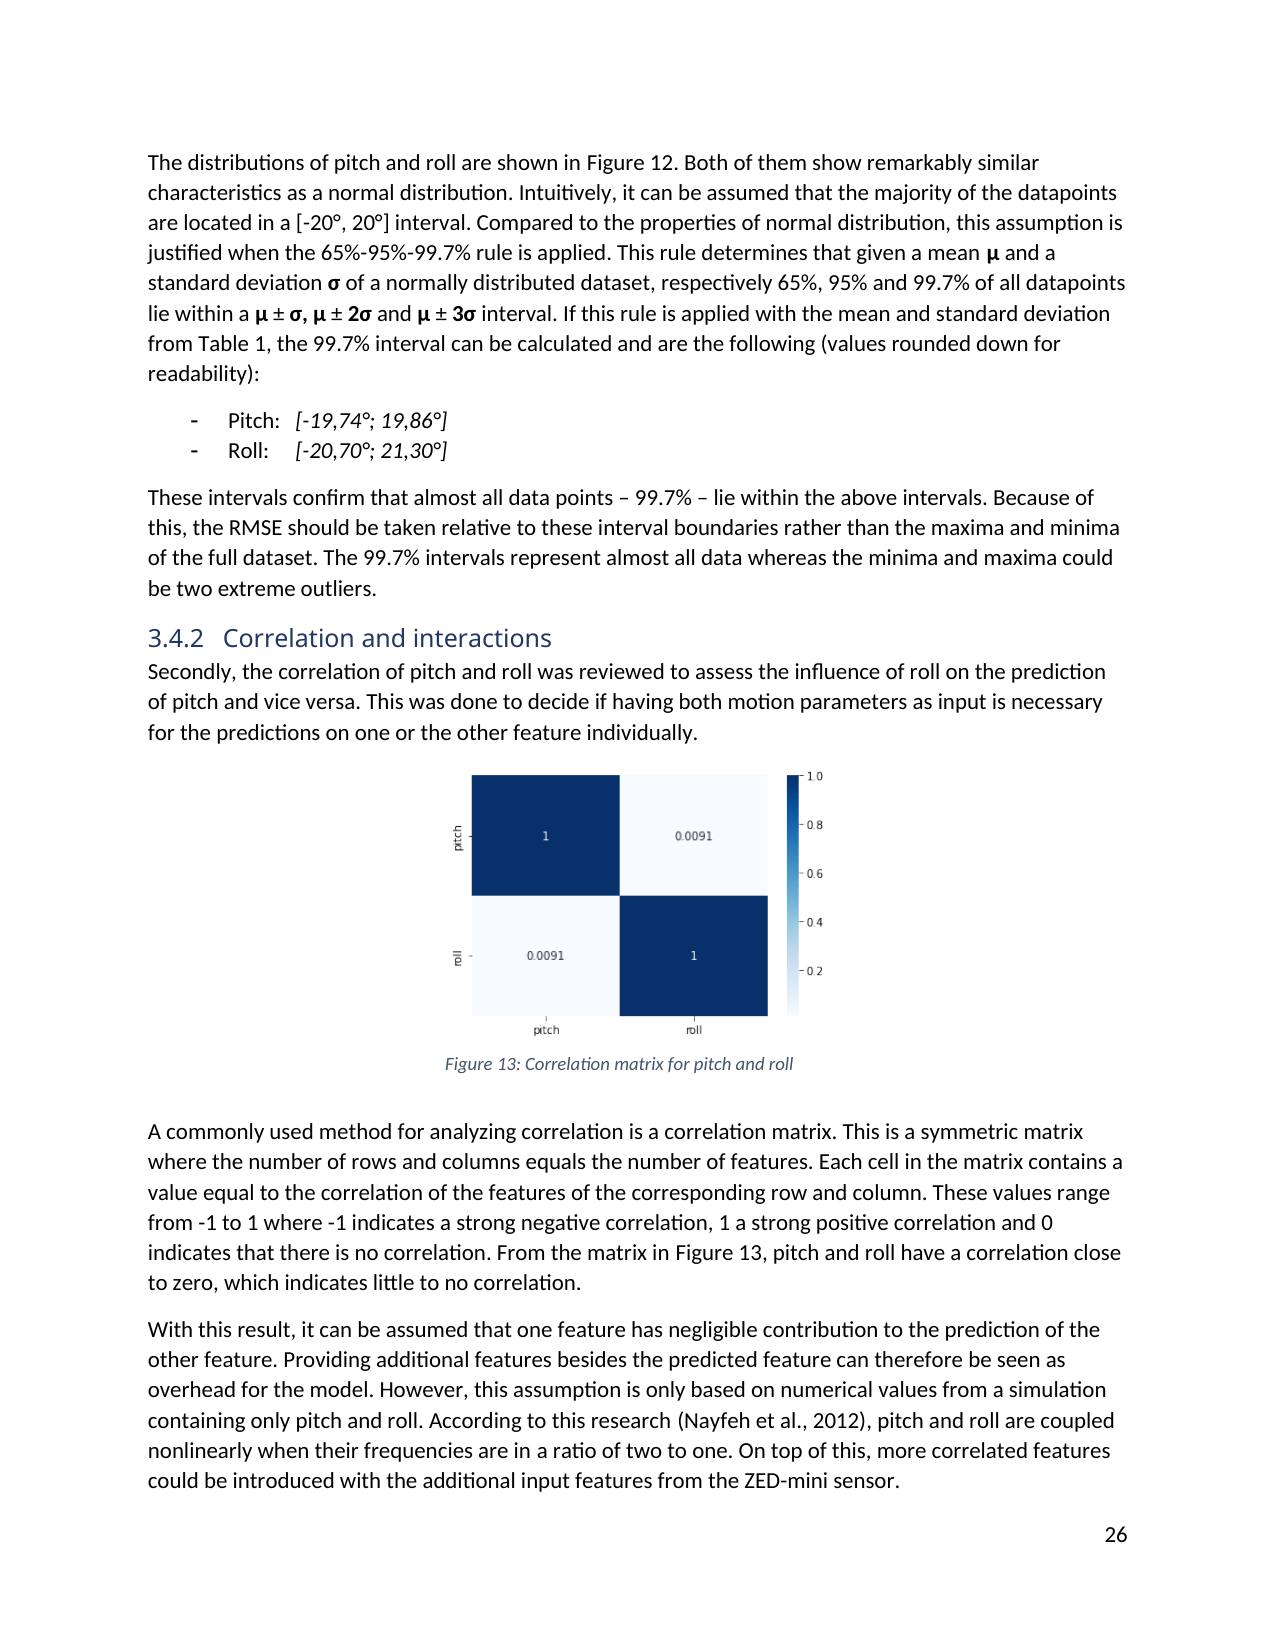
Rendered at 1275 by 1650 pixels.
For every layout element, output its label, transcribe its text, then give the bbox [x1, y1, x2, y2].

subtitle Correlation and interactions [148, 621, 1127, 654]
text With this result, it can be assumed that one feature has negligible contribution to the prediction of the other feature. Providing additional features besides the predicted feature can therefore be seen as overhead for the model. However, this assumption is only based on numerical values from a simulation containing only pitch and roll. According to this research , pitch and roll are coupled nonlinearly when their frequencies are in a ratio of two to one. On top of this, more correlated features could be introduced with the additional input features from the ZED-mini sensor. [148, 1315, 1127, 1494]
picture [445, 764, 831, 1043]
list Pitch: [-19,74°; 19,86°] [190, 406, 1127, 434]
text A commonly used method for analyzing correlation is a correlation matrix. This is a symmetric matrix where the number of rows and columns equals the number of features. Each cell in the matrix contains a value equal to the correlation of the features of the corresponding row and column. These values range from -1 to 1 where -1 indicates a strong negative correlation, 1 a strong positive correlation and 0 indicates that there is no correlation. From the matrix in Figure 13, pitch and roll have a correlation close to zero, which indicates little to no correlation. [148, 764, 1127, 1296]
text These intervals confirm that almost all data points – 99.7% – lie within the above intervals. Because of this, the RMSE should be taken relative to these interval boundaries rather than the maxima and minima of the full dataset. The 99.7% intervals represent almost all data whereas the minima and maxima could be two extreme outliers. [148, 483, 1127, 602]
text Secondly, the correlation of pitch and roll was reviewed to assess the influence of roll on the prediction of pitch and vice versa. This was done to decide if having both motion parameters as input is necessary for the predictions on one or the other feature individually. [148, 657, 1127, 746]
list Roll: [-20,70°; 21,30°] [190, 436, 1127, 464]
text The distributions of pitch and roll are shown in Figure 12. Both of them show remarkably similar characteristics as a normal distribution. Intuitively, it can be assumed that the majority of the datapoints are located in a [-20°, 20°] interval. Compared to the properties of normal distribution, this assumption is justified when the 65%-95%-99.7% rule is applied. This rule determines that given a mean µ and a standard deviation σ of a normally distributed dataset, respectively 65%, 95% and 99.7% of all datapoints lie within a µ ± σ, µ ± 2σ and µ ± 3σ interval. If this rule is applied with the mean and standard deviation from Table 1, the 99.7% interval can be calculated and are the following (values rounded down for readability): [148, 148, 1127, 387]
